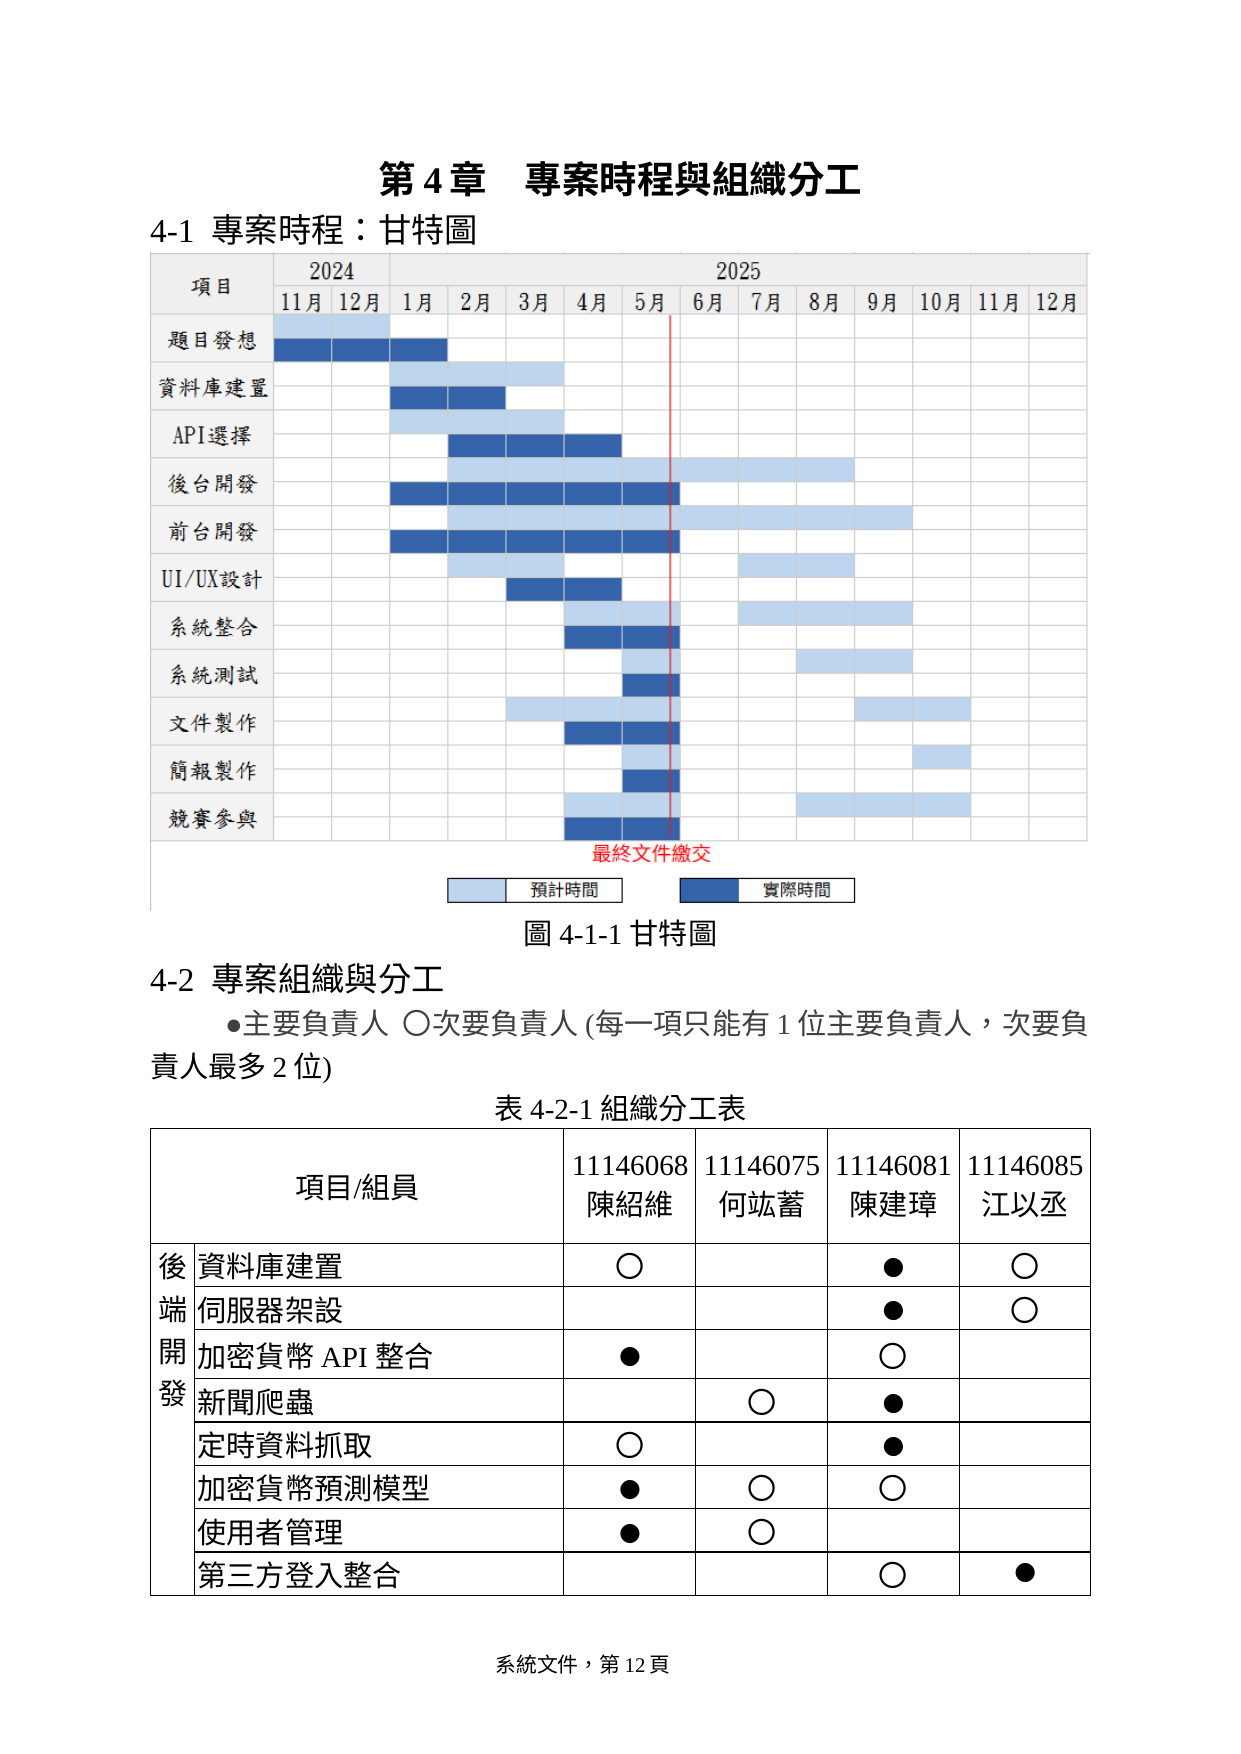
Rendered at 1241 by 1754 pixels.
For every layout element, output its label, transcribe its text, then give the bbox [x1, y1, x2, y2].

text ●主要負責人 〇次要負責人 (每一項只能有1位主要負責人，次要負責人最多2位) [150, 1001, 1090, 1086]
table_cell 資料庫建置 [195, 1244, 563, 1286]
table_cell [696, 1553, 827, 1595]
table_cell [564, 1287, 695, 1329]
table_header 11146081 陳建璋 [828, 1129, 959, 1243]
table_cell [696, 1330, 827, 1378]
table_cell [960, 1330, 1090, 1378]
table_cell ● [828, 1423, 959, 1465]
text 4-1 專案時程：甘特圖 [150, 204, 1090, 252]
table_cell 新聞爬蟲 [195, 1379, 563, 1421]
table_cell 第三方登入整合 [195, 1553, 563, 1595]
text 表 4-2-1 組織分工表 [150, 1086, 1090, 1128]
table_cell 定時資料抓取 [195, 1423, 563, 1465]
table_cell 後端開發 [151, 1244, 194, 1595]
table_cell [696, 1423, 827, 1465]
table_header 項目/組員 [151, 1129, 563, 1243]
table_cell 〇 [696, 1379, 827, 1421]
table_cell 〇 [564, 1423, 695, 1465]
table_cell ● [564, 1509, 695, 1551]
text 圖 4-1-1 甘特圖 [150, 911, 1090, 953]
text 第4章 專案時程與組織分工 [150, 150, 1090, 204]
table_cell [960, 1466, 1090, 1508]
table_cell ● [828, 1287, 959, 1329]
table_cell 〇 [696, 1509, 827, 1551]
text 4-2 專案組織與分工 [150, 953, 1090, 1001]
table_cell [696, 1244, 827, 1286]
table_cell [564, 1379, 695, 1421]
table_header 11146085 江以丞 [960, 1129, 1090, 1243]
table_cell ● [960, 1553, 1090, 1595]
table_cell 〇 [828, 1466, 959, 1508]
table_cell ● [564, 1466, 695, 1508]
table_cell ● [828, 1379, 959, 1421]
table_cell [960, 1509, 1090, 1551]
picture [150, 252, 1091, 911]
table_cell 〇 [960, 1287, 1090, 1329]
table_cell [960, 1423, 1090, 1465]
table_cell 伺服器架設 [195, 1287, 563, 1329]
table_cell 〇 [828, 1330, 959, 1378]
table_cell [828, 1509, 959, 1551]
table_header 11146075 何竑蓄 [696, 1129, 827, 1243]
table_header 11146068 陳紹維 [564, 1129, 695, 1243]
table_cell 加密貨幣 API 整合 [195, 1330, 563, 1378]
table_cell 〇 [960, 1244, 1090, 1286]
table_cell ● [564, 1330, 695, 1378]
table_cell 〇 [696, 1466, 827, 1508]
table_cell 加密貨幣預測模型 [195, 1466, 563, 1508]
table_cell [960, 1379, 1090, 1421]
table_cell 〇 [828, 1553, 959, 1595]
table_cell 〇 [564, 1244, 695, 1286]
table_cell 使用者管理 [195, 1509, 563, 1551]
table_cell [564, 1553, 695, 1595]
table_cell [696, 1287, 827, 1329]
table_cell ● [828, 1244, 959, 1286]
